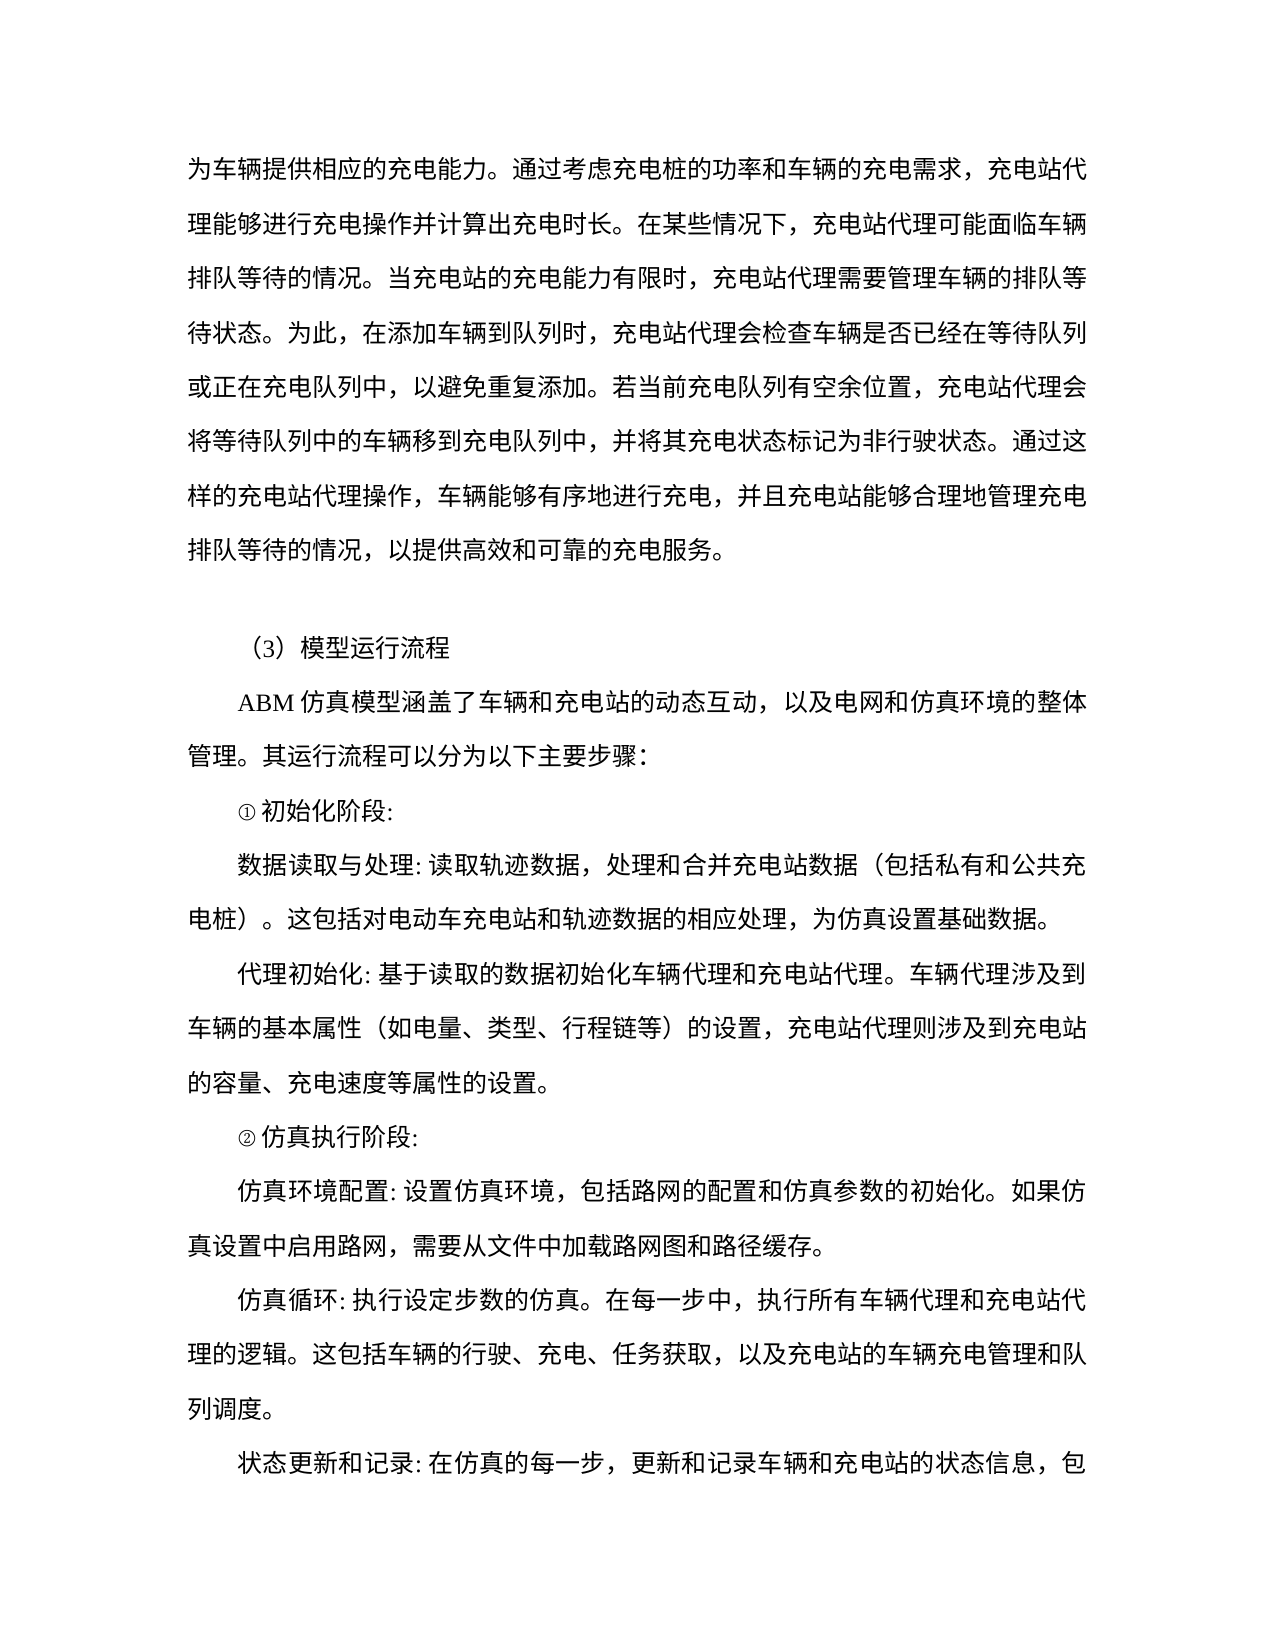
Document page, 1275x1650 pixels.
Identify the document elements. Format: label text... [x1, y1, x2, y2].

text 代理初始化: 基于读取的数据初始化车辆代理和充电站代理。车辆代理涉及到车辆的基本属性（如电量、类型、行程链等）的设置，充电站代理则涉及到充电站的容量、充电速度等属性的设置。 [187, 954, 1087, 1099]
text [187, 1444, 1087, 1480]
text 仿真环境配置: 设置仿真环境，包括路网的配置和仿真参数的初始化。如果仿真设置中启用路网，需要从文件中加载路网图和路径缓存。 [187, 1172, 1087, 1262]
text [187, 150, 1087, 567]
text 数据读取与处理: 读取轨迹数据，处理和合并充电站数据（包括私有和公共充电桩）。这包括对电动车充电站和轨迹数据的相应处理，为仿真设置基础数据。 [187, 846, 1087, 936]
text ABM仿真模型涵盖了车辆和充电站的动态互动，以及电网和仿真环境的整体管理。其运行流程可以分为以下主要步骤： [187, 682, 1087, 773]
text ②仿真执行阶段: [187, 1117, 1087, 1154]
text （3）模型运行流程 [237, 628, 1087, 664]
text ①初始化阶段: [187, 791, 1087, 827]
text 仿真循环: 执行设定步数的仿真。在每一步中，执行所有车辆代理和充电站代理的逻辑。这包括车辆的行驶、充电、任务获取，以及充电站的车辆充电管理和队列调度。 [187, 1281, 1087, 1426]
